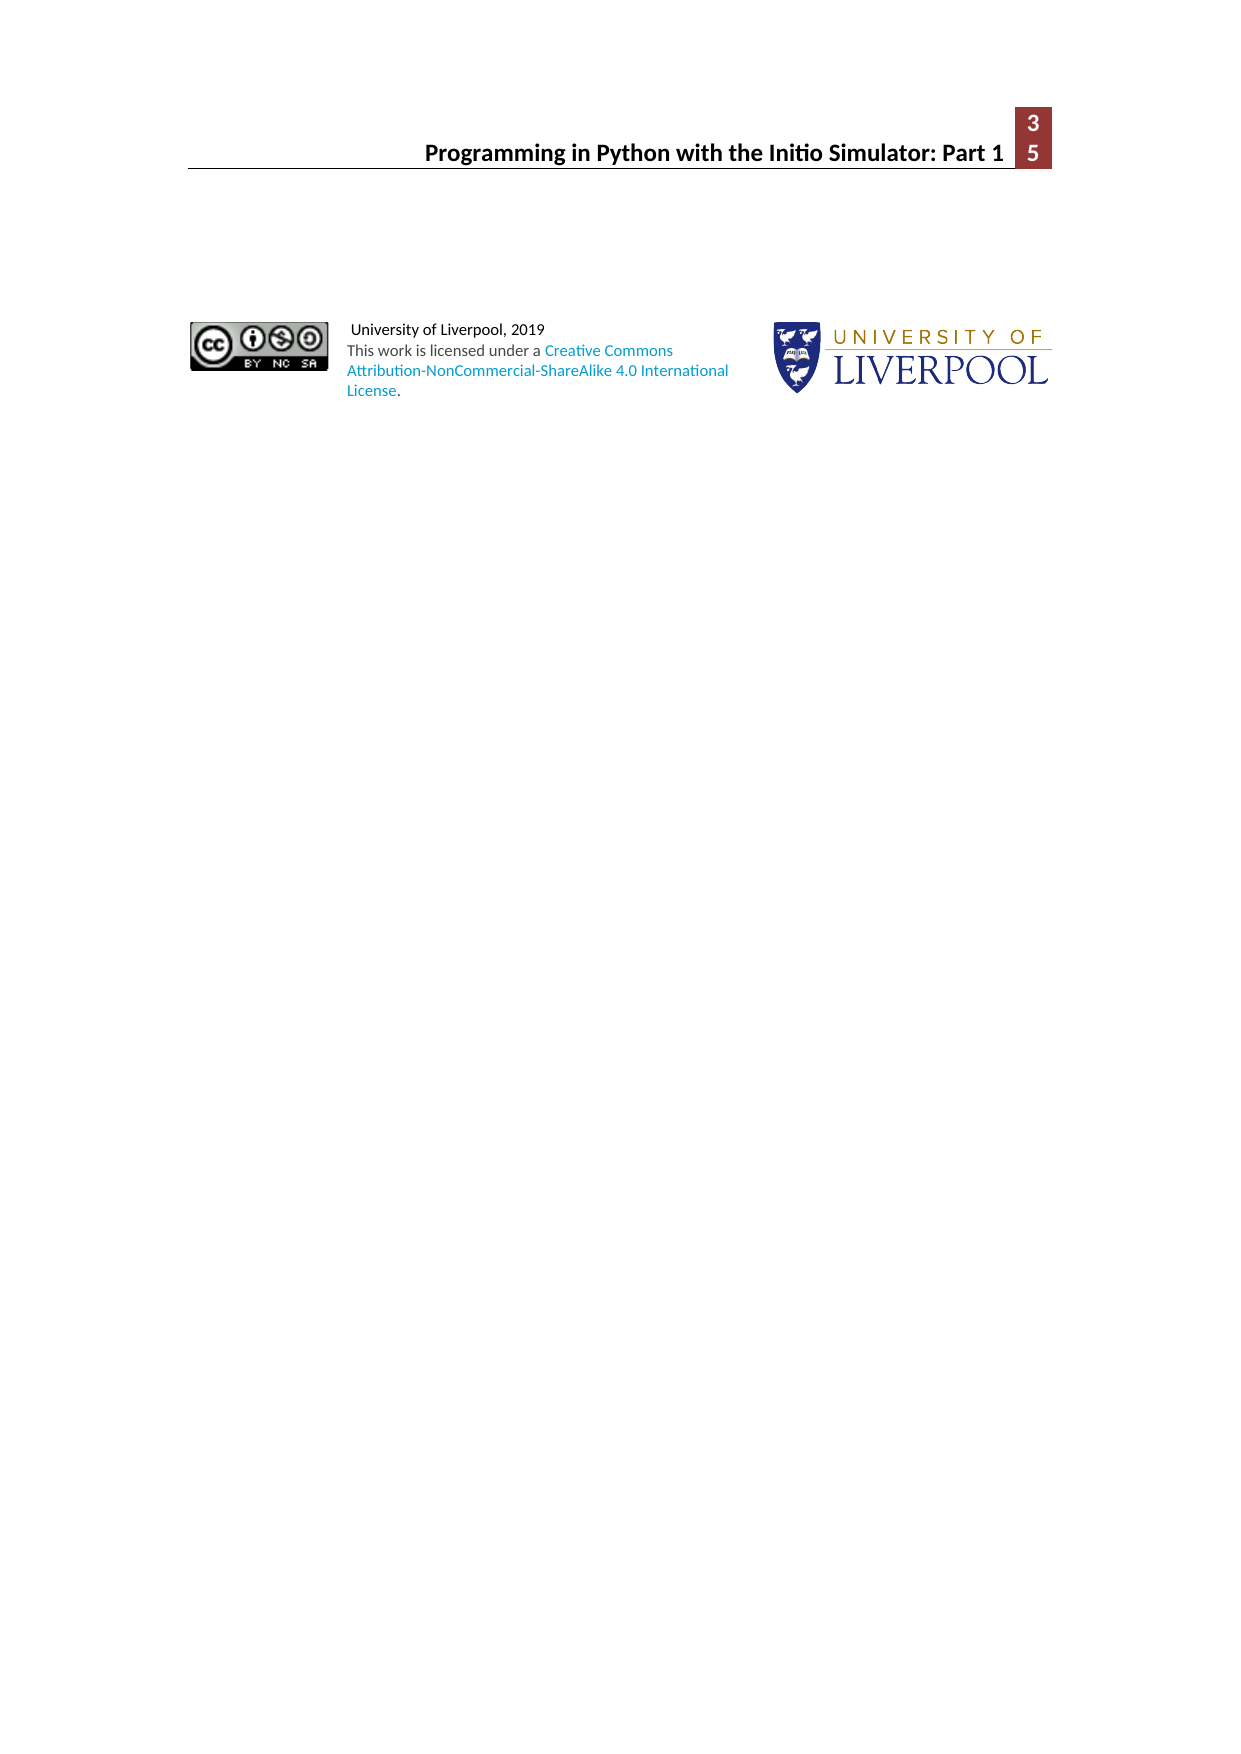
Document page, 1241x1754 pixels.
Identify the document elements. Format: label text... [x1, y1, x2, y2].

picture [190, 322, 329, 371]
picture [773, 322, 1053, 394]
text University of Liverpool, 2019 [187, 320, 1053, 340]
picture [619, 368, 624, 376]
text This work is licensed under a Creative Commons Attribution-NonCommercial-ShareAlike 4.0 International License. [187, 340, 1053, 401]
